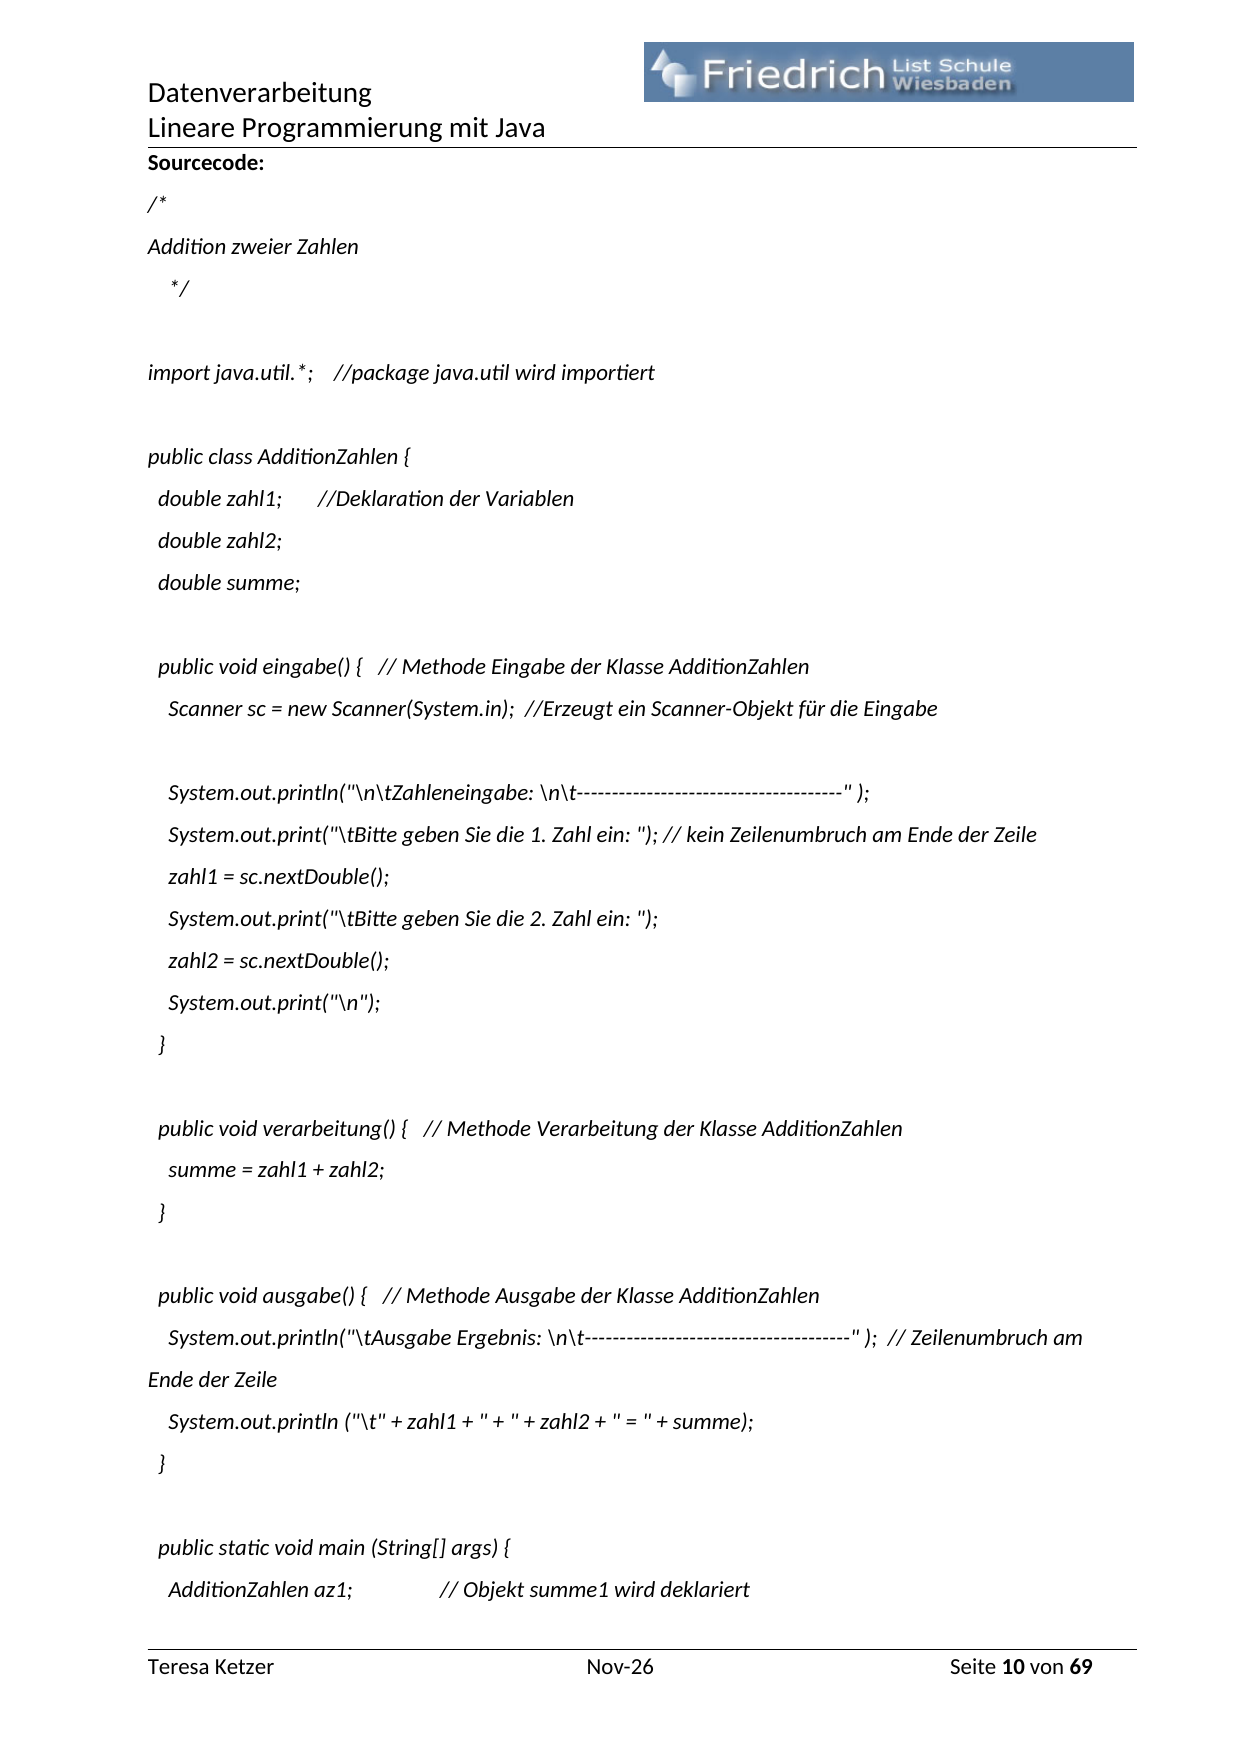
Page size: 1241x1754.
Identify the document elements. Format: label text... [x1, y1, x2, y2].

text public class AdditionZahlen { [148, 442, 1137, 470]
text public void verarbeitung() { // Methode Verarbeitung der Klasse AdditionZahlen [148, 1114, 1137, 1142]
text public static void main (String[] args) { [148, 1533, 1137, 1561]
text public void eingabe() { // Methode Eingabe der Klasse AdditionZahlen [148, 652, 1137, 680]
picture [643, 42, 1134, 102]
text System.out.println ("\t" + zahl1 + " + " + zahl2 + " = " + summe); [148, 1407, 1137, 1436]
text System.out.print("\tBitte geben Sie die 1. Zahl ein: "); // kein Zeilenumbruch am Ende der Zeile [148, 820, 1137, 848]
text AdditionZahlen az1; // Objekt summe1 wird deklariert [148, 1575, 1137, 1603]
text /* [148, 190, 1137, 218]
text } [148, 1198, 1137, 1226]
text System.out.print("\n"); [148, 988, 1137, 1016]
text Addition zweier Zahlen [148, 232, 1137, 260]
text System.out.println("\tAusgabe Ergebnis: \n\t--------------------------------------" ); // Zeilenumbruch am Ende der Zeile [148, 1323, 1137, 1393]
text } [148, 1030, 1137, 1058]
text Scanner sc = new Scanner(System.in); //Erzeugt ein Scanner-Objekt für die Eingabe [148, 694, 1137, 722]
text System.out.println("\n\tZahleneingabe: \n\t--------------------------------------" ); [148, 778, 1137, 806]
text import java.util.*; //package java.util wird importiert [148, 358, 1137, 386]
text public void ausgabe() { // Methode Ausgabe der Klasse AdditionZahlen [148, 1282, 1137, 1309]
text Sourcecode: [148, 148, 1137, 176]
text zahl1 = sc.nextDouble(); [148, 862, 1137, 890]
text */ [148, 274, 1137, 302]
text double summe; [148, 568, 1137, 596]
text summe = zahl1 + zahl2; [148, 1156, 1137, 1184]
text double zahl2; [148, 526, 1137, 554]
text } [148, 1449, 1137, 1477]
text zahl2 = sc.nextDouble(); [148, 946, 1137, 974]
text System.out.print("\tBitte geben Sie die 2. Zahl ein: "); [148, 904, 1137, 932]
text double zahl1; //Deklaration der Variablen [148, 484, 1137, 512]
